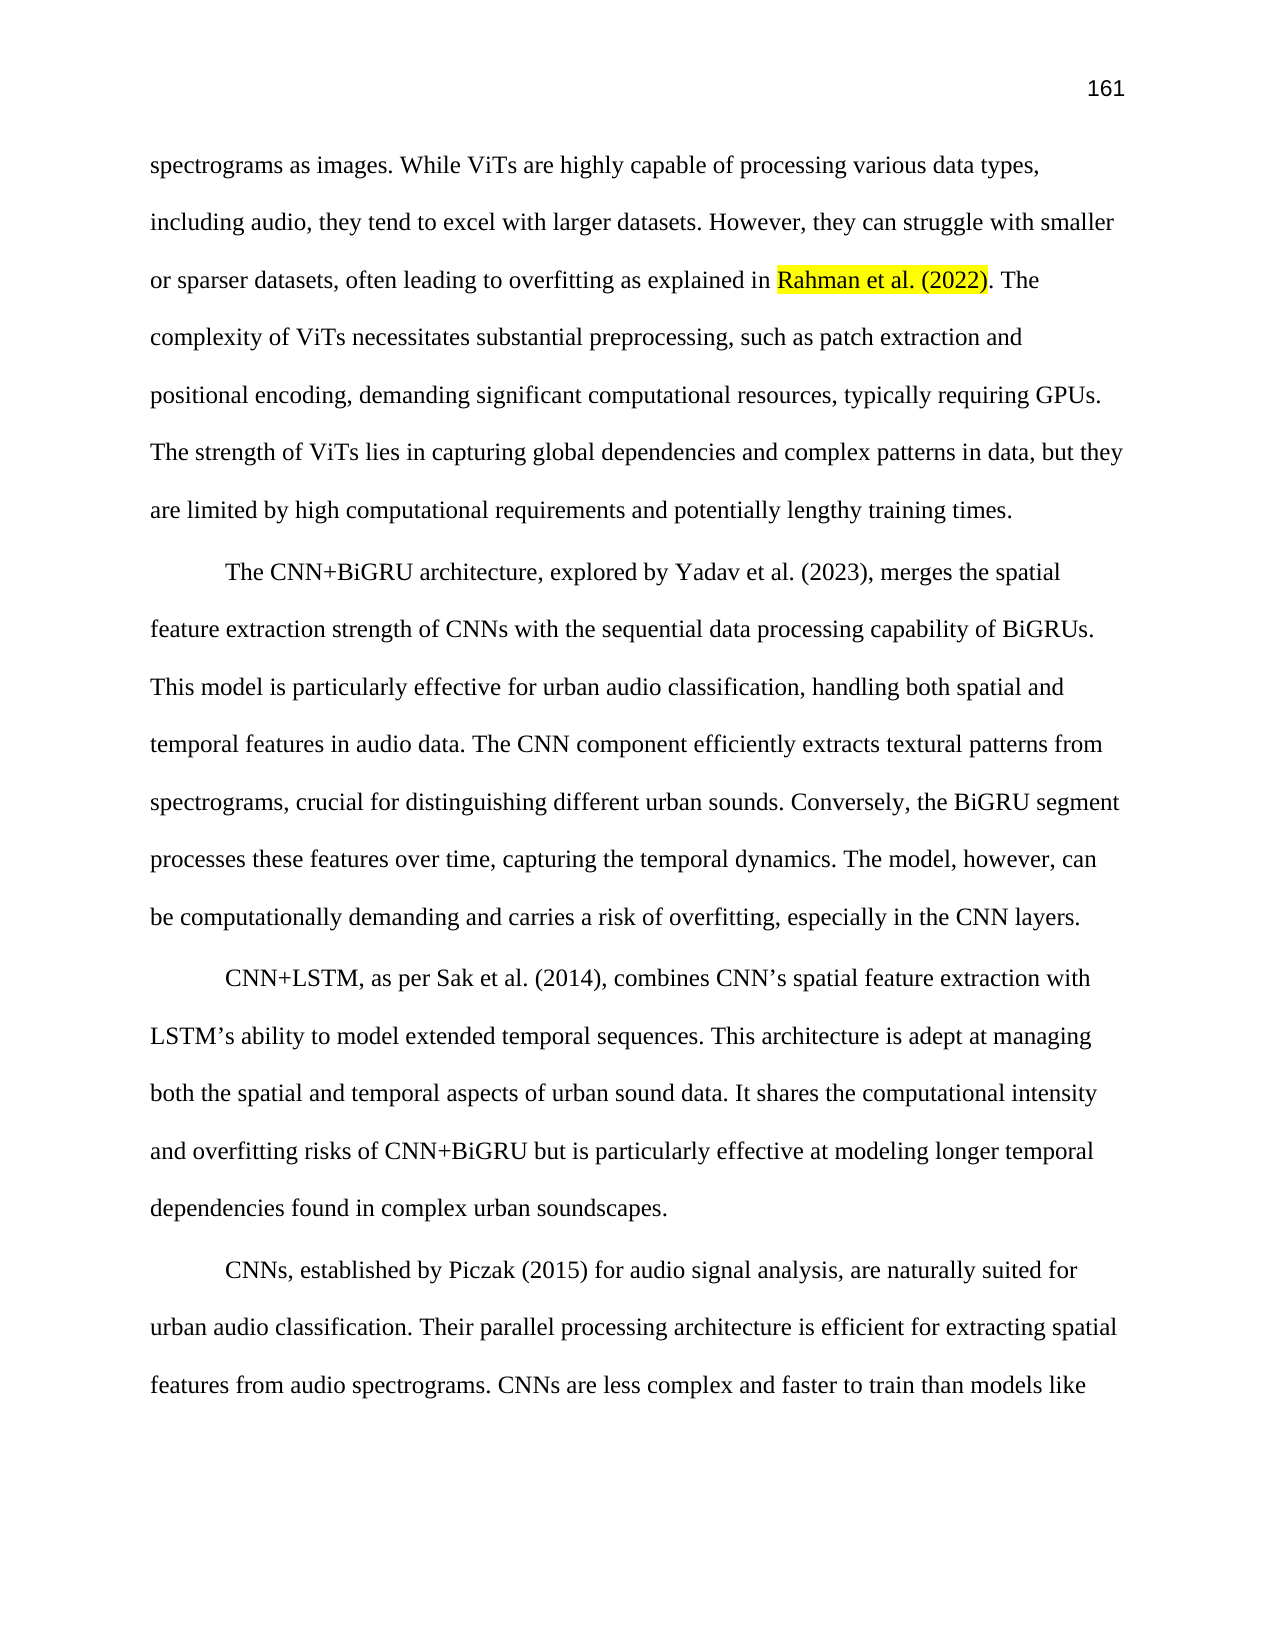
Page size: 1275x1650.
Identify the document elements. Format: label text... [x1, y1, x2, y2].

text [150, 1255, 1125, 1399]
text CNN+LSTM, as per Sak et al. (2014), combines CNN’s spatial feature extraction with LSTM’s ability to model extended temporal sequences. This architecture is adept at managing both the spatial and temporal aspects of urban sound data. It shares the computational intensity and overfitting risks of CNN+BiGRU but is particularly effective at modeling longer temporal dependencies found in complex urban soundscapes. [150, 963, 1125, 1222]
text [150, 150, 1125, 524]
text The CNN+BiGRU architecture, explored by Yadav et al. (2023), merges the spatial feature extraction strength of CNNs with the sequential data processing capability of BiGRUs. This model is particularly effective for urban audio classification, handling both spatial and temporal features in audio data. The CNN component efficiently extracts textural patterns from spectrograms, crucial for distinguishing different urban sounds. Conversely, the BiGRU segment processes these features over time, capturing the temporal dynamics. The model, however, can be computationally demanding and carries a risk of overfitting, especially in the CNN layers. [150, 557, 1125, 930]
